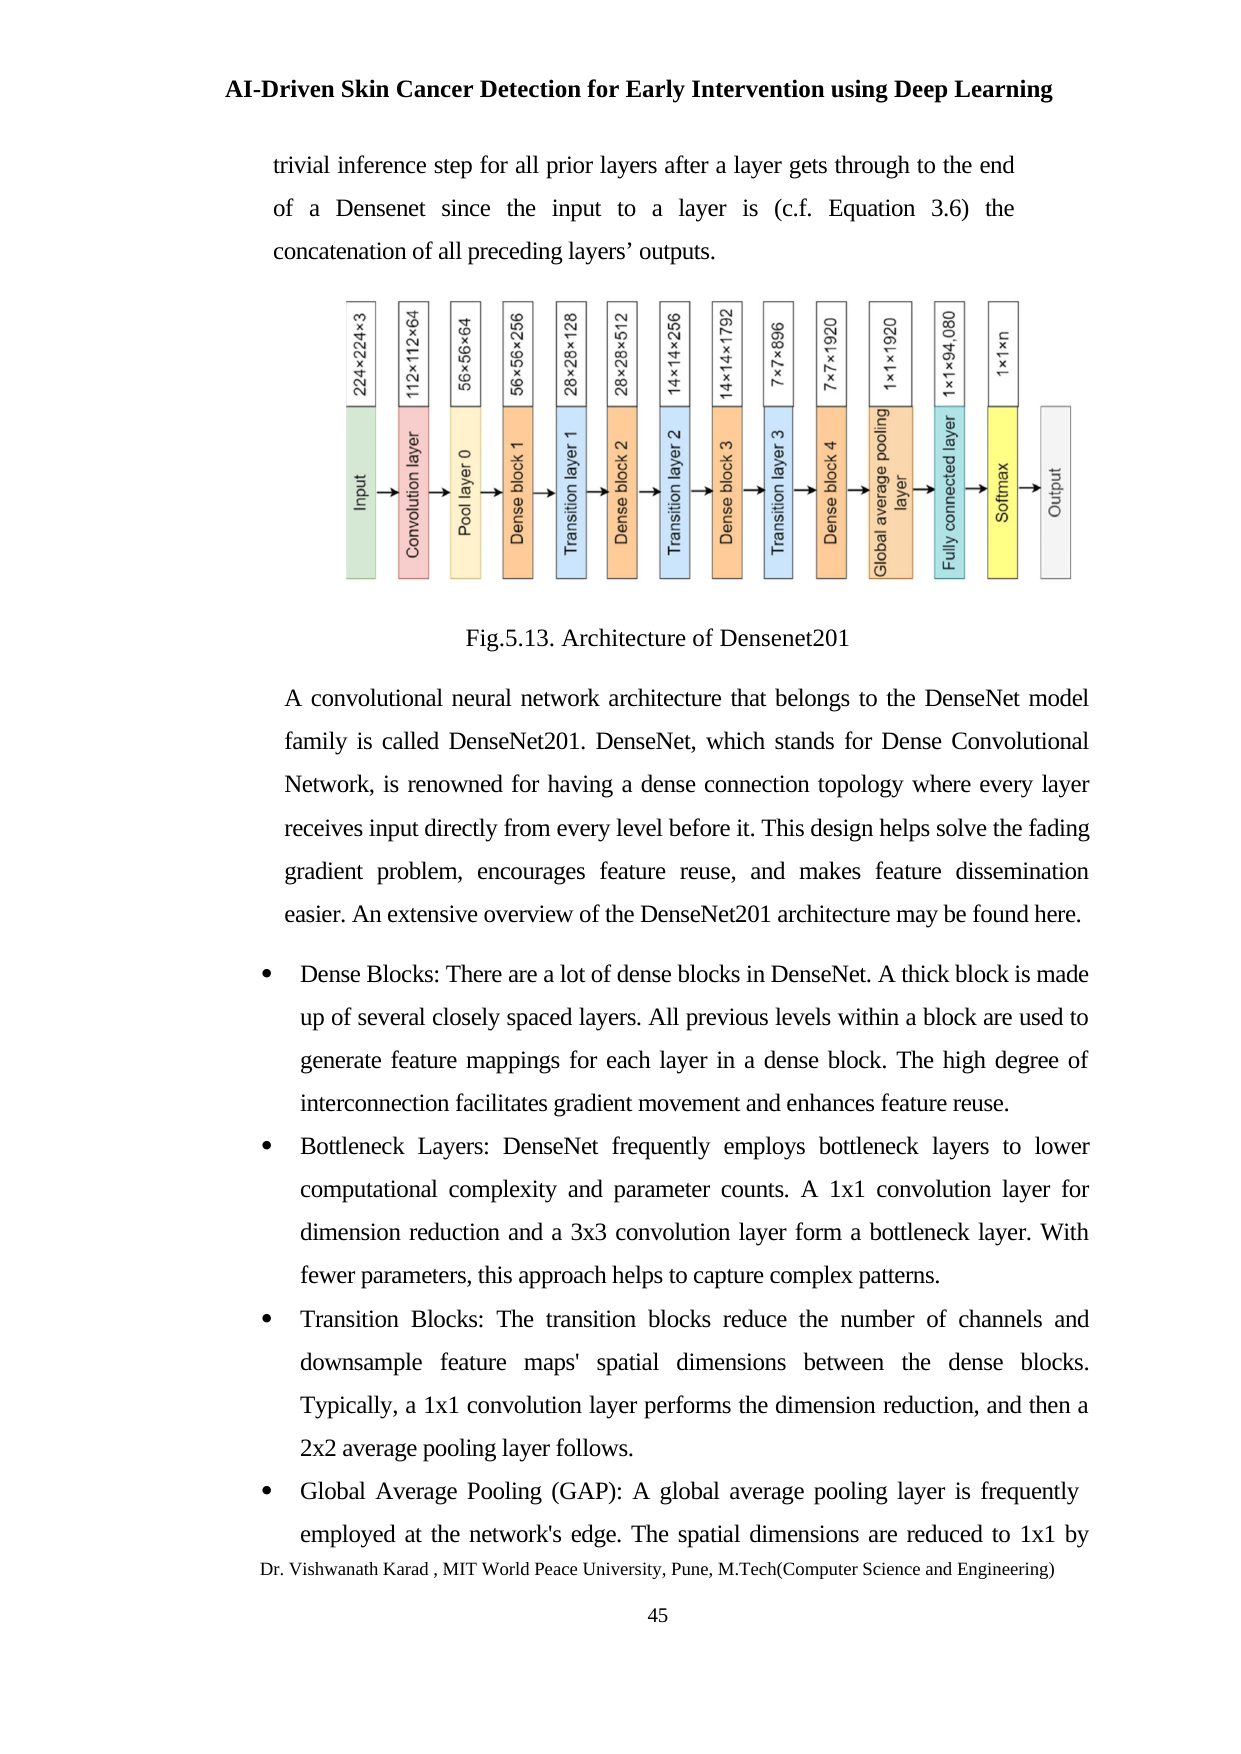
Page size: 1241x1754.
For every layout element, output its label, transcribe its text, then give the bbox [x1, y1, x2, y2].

text A convolutional neural network architecture that belongs to the DenseNet model family is called DenseNet201. DenseNet, which stands for Dense Convolutional Network, is renowned for having a dense connection topology where every layer receives input directly from every level before it. This design helps solve the fading gradient problem, encourages feature reuse, and makes feature dissemination easier. An extensive overview of the DenseNet201 architecture may be found here. [284, 683, 1090, 928]
list Bottleneck Layers: DenseNet frequently employs bottleneck layers to lower computational complexity and parameter counts. A 1x1 convolution layer for dimension reduction and a 3x3 convolution layer form a bottleneck layer. With fewer parameters, this approach helps to capture complex patterns. [262, 1131, 1090, 1289]
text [273, 150, 1016, 265]
list Transition Blocks: The transition blocks reduce the number of channels and downsample feature maps' spatial dimensions between the dense blocks. Typically, a 1x1 convolution layer performs the dimension reduction, and then a 2x2 average pooling layer follows. [262, 1304, 1090, 1462]
list Dense Blocks: There are a lot of dense blocks in DenseNet. A thick block is made up of several closely spaced layers. All previous levels within a block are used to generate feature mappings for each layer in a dense block. The high degree of interconnection facilitates gradient movement and enhances feature reuse. [262, 959, 1090, 1117]
picture [337, 296, 1079, 586]
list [262, 1476, 1090, 1548]
text Fig.5.13. Architecture of Densenet201 [225, 623, 1090, 652]
